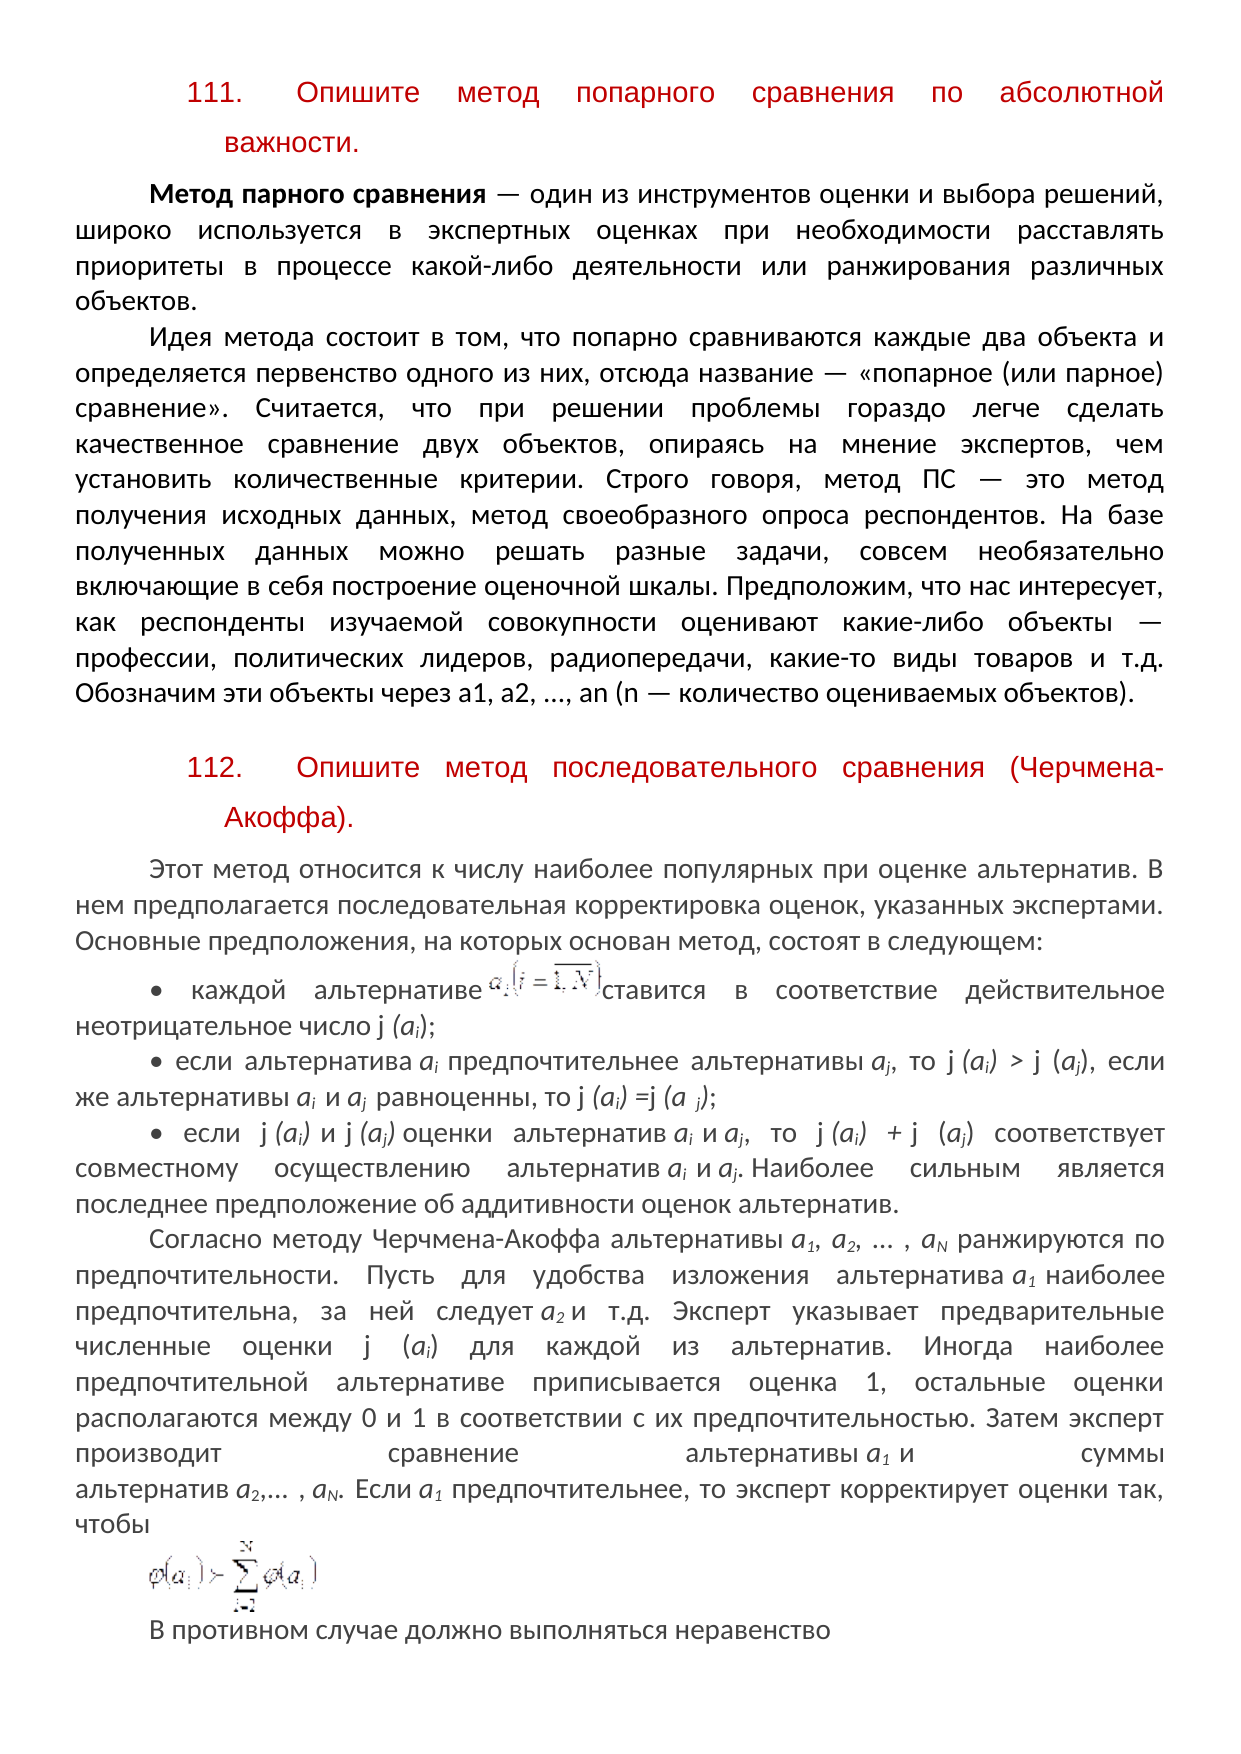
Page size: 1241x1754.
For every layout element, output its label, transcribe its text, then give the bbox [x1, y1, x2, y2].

text • каждой альтернативе ставится в соответствие действительное неотрицательное число j (ai); [75, 957, 1165, 1042]
text Согласно методу Черчмена-Акоффа альтернативы а1, а2, ... , aN ранжируются по предпочтительности. Пусть для удобства изложения альтернатива а1 наиболее предпочтительна, за ней следует a2 и т.д. Эксперт указывает предварительные численные оценки j (аi) для каждой из альтернатив. Иногда наиболее предпочтительной альтернативе приписывается оценка 1, остальные оценки располагаются между 0 и 1 в соответствии с их предпочтительностью. Затем эксперт производит сравнение альтернативы a1 и суммы альтернатив а2,... , aN. Если а1 предпочтительнее, то эксперт корректирует оценки так, чтобы [75, 1221, 1165, 1541]
subtitle Опишите метод попарного сравнения по абсолютной важности. [186, 75, 1165, 159]
picture [148, 1541, 318, 1612]
picture [489, 957, 602, 1000]
text • если альтернатива ai предпочтительнее альтернативы аj, то j (ai) > j (аj), если же альтернативы ai и аj равноценны, то j (ai) =j (а j); [75, 1042, 1165, 1114]
subtitle Опишите метод последовательного сравнения (Черчмена-Акоффа). [186, 750, 1165, 834]
text • если j (ai) и j (аj) оценки альтернатив ai и аj, то j (ai) + j (аj) соответствует совместному осуществлению альтернатив ai и аj. Наиболее сильным является последнее предположение об аддитивности оценок альтернатив. [75, 1114, 1165, 1221]
text Метод парного сравнения — один из инструментов оценки и выбора решений, широко используется в экспертных оценках при необходимости расставлять приоритеты в процессе какой-либо деятельности или ранжирования различных объектов. [75, 176, 1165, 318]
text В противном случае должно выполняться неравенство [75, 1611, 1165, 1647]
text Идея метода состоит в том, что попарно сравниваются каждые два объекта и определяется первенство одного из них, отсюда название — «попарное (или парное) сравнение». Считается, что при решении проблемы гораздо легче сделать качественное сравнение двух объектов, опираясь на мнение экспертов, чем установить количественные критерии. Строго говоря, метод ПС — это метод получения исходных данных, метод своеобразного опроса респондентов. На базе полученных данных можно решать разные задачи, совсем необязательно включающие в себя построение оценочной шкалы. Предположим, что нас интересует, как респонденты изучаемой совокупности оценивают какие-либо объекты — профессии, политических лидеров, радиопередачи, какие-то виды товаров и т.д. Обозначим эти объекты через а1, а2, ..., аn (n — количество оцениваемых объектов). [75, 318, 1165, 710]
text Этот метод относится к числу наиболее популярных при оценке альтернатив. В нем предполагается последовательная корректировка оценок, указанных экспертами. Основные предположения, на которых основан метод, состоят в следующем: [75, 850, 1165, 957]
